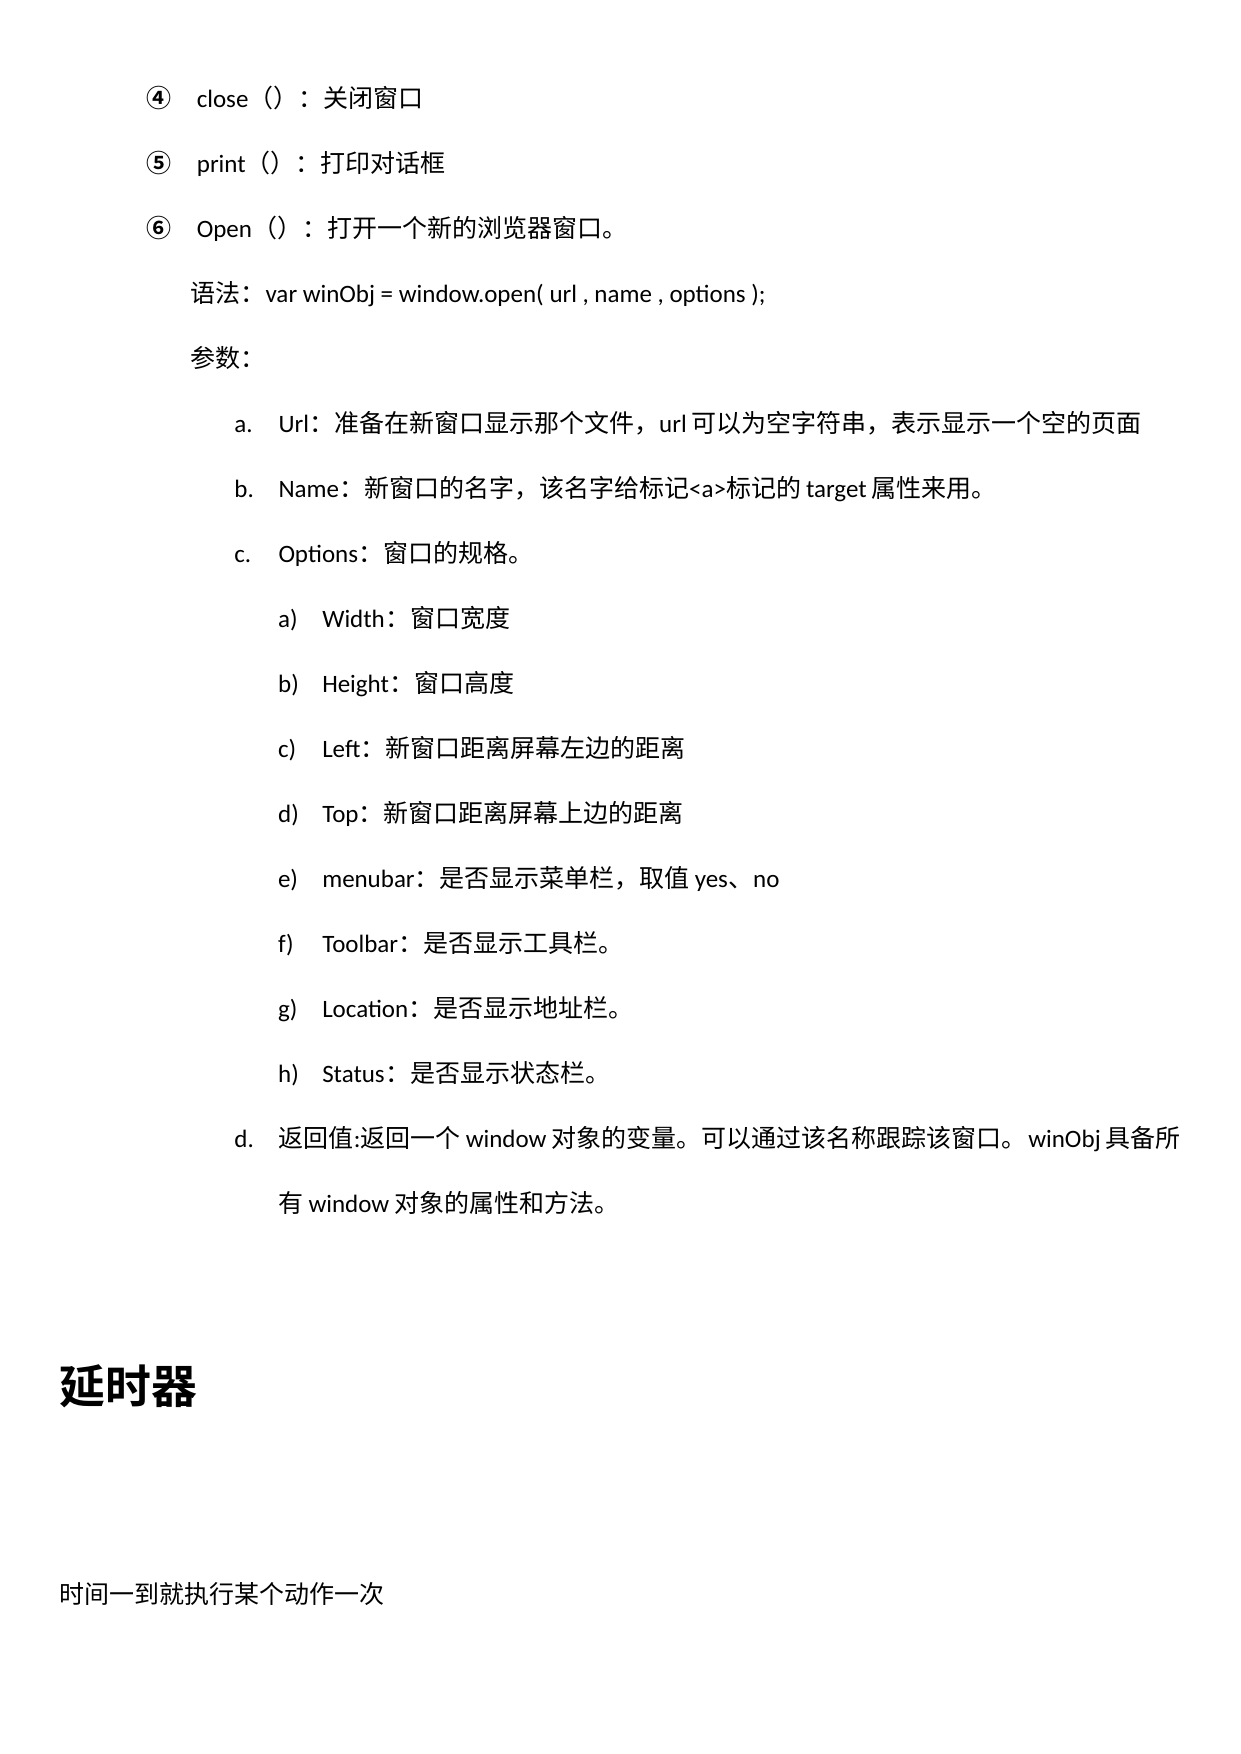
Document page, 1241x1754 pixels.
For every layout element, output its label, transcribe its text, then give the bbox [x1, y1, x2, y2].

list Url：准备在新窗口显示那个文件，url可以为空字符串，表示显示一个空的页面 [234, 389, 1181, 454]
list Toolbar：是否显示工具栏。 [278, 909, 1181, 974]
list 返回值:返回一个window对象的变量。可以通过该名称跟踪该窗口。winObj具备所有window对象的属性和方法。 [234, 1104, 1181, 1234]
text 时间一到就执行某个动作一次 [59, 1560, 1181, 1625]
subtitle 延时器 [59, 1335, 1181, 1432]
list Name：新窗口的名字，该名字给标记<a>标记的target属性来用。 [234, 454, 1181, 519]
list Top：新窗口距离屏幕上边的距离 [278, 779, 1181, 844]
list Status：是否显示状态栏。 [278, 1039, 1181, 1104]
list Options：窗口的规格。 [234, 519, 1181, 584]
list menubar：是否显示菜单栏，取值yes、no [278, 844, 1181, 909]
list Height：窗口高度 [278, 649, 1181, 714]
list print（）：打印对话框 [59, 129, 1181, 194]
list Location：是否显示地址栏。 [278, 974, 1181, 1039]
text 语法：var winObj = window.open( url , name , options ); [147, 259, 1181, 324]
list Width：窗口宽度 [278, 584, 1181, 649]
list Open（）：打开一个新的浏览器窗口。 [59, 194, 1181, 259]
list close（）：关闭窗口 [59, 64, 1181, 129]
text 参数： [147, 324, 1181, 389]
list Left：新窗口距离屏幕左边的距离 [278, 714, 1181, 779]
